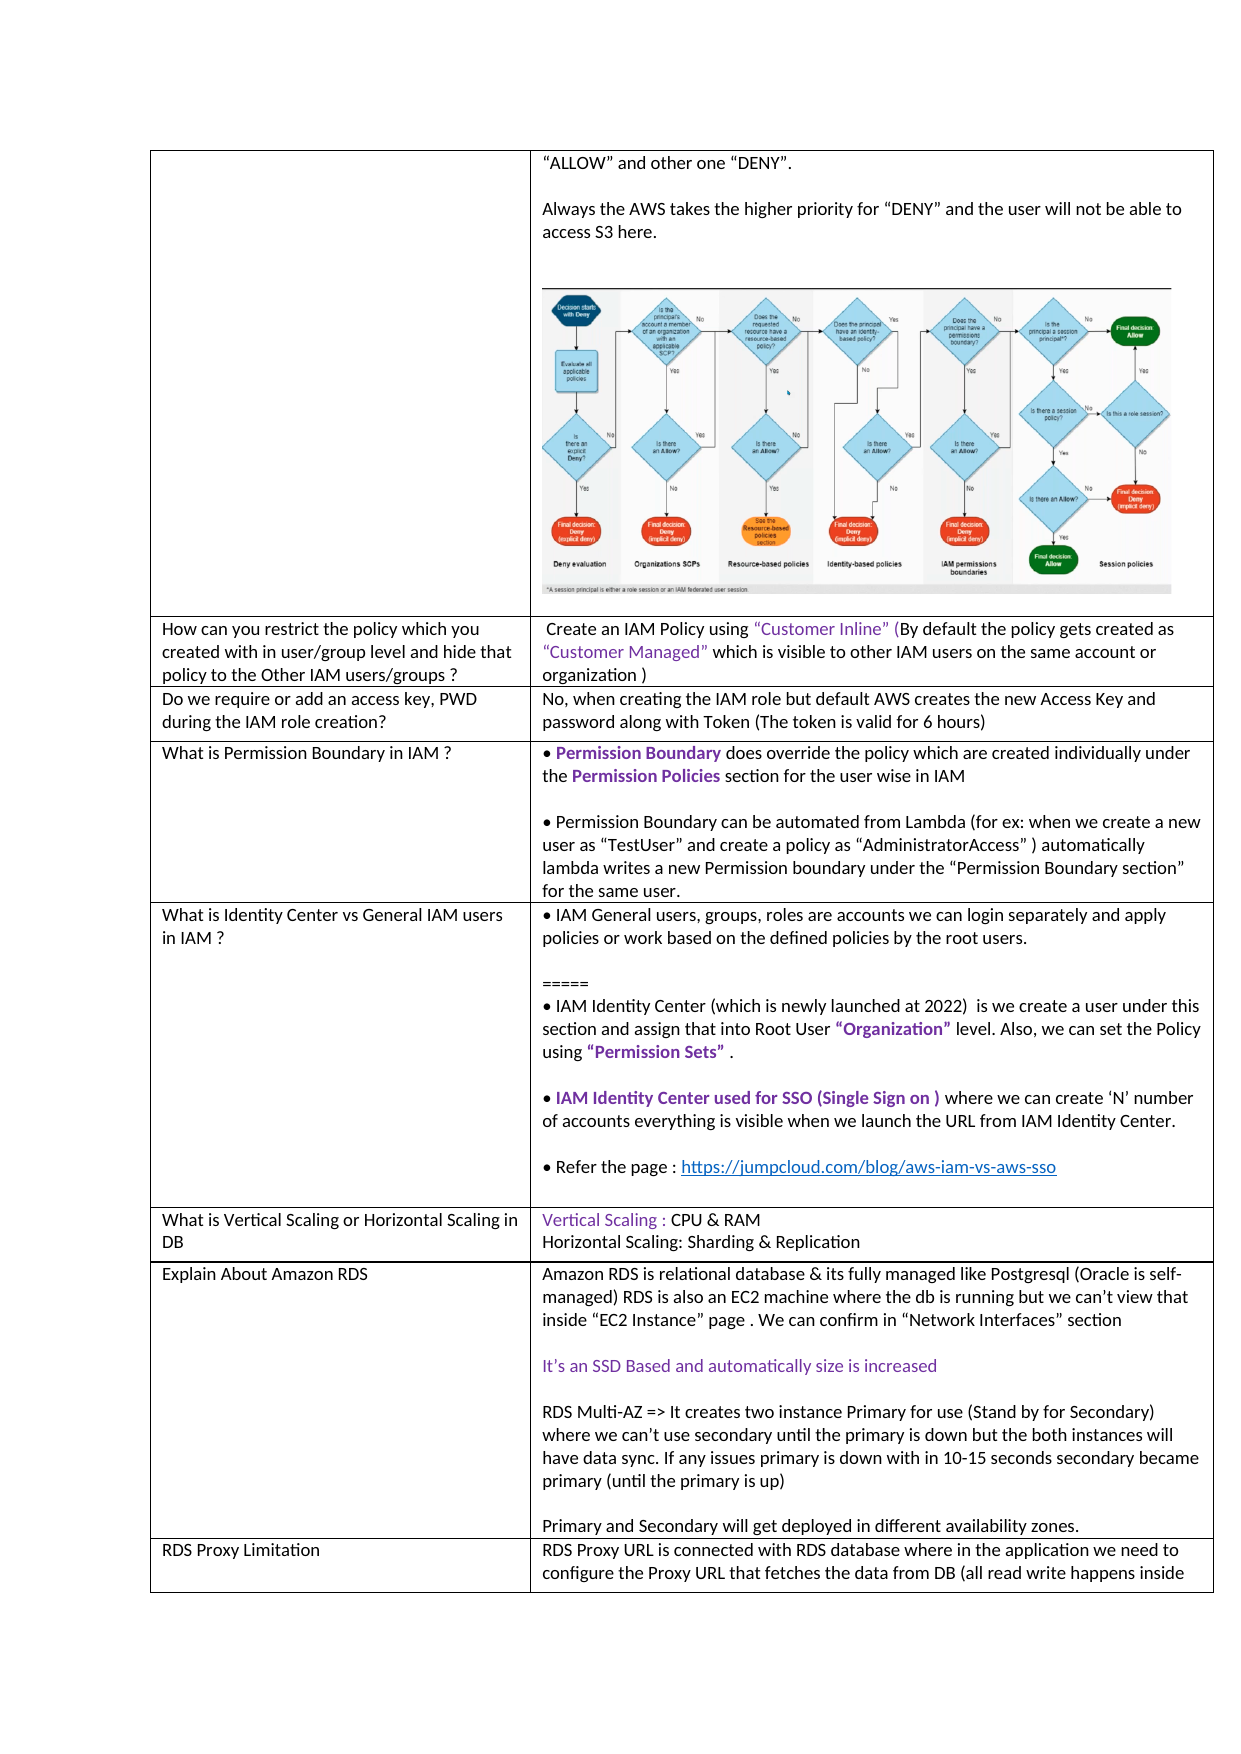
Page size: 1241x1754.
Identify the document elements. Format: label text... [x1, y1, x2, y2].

picture [542, 288, 1172, 594]
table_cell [531, 151, 1213, 616]
table_cell Do we require or add an access key, PWD during the IAM role creation? [151, 687, 530, 741]
table_cell What is Vertical Scaling or Horizontal Scaling in DB [151, 1208, 530, 1261]
table_cell • Permission Boundary does override the policy which are created individually under the Permission Policies section for the user wise in IAM • Permission Boundary can be automated from Lambda (for ex: when we create a new user as “TestUser” and create a policy as “AdministratorAccess” ) automatically lambda writes a new Permission boundary under the “Permission Boundary section” for the same user. [531, 742, 1213, 902]
table_cell Explain About Amazon RDS [151, 1263, 530, 1537]
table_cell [531, 1539, 1213, 1592]
table_cell What is Identity Center vs General IAM users in IAM ? [151, 903, 530, 1207]
table_cell What is Permission Boundary in IAM ? [151, 742, 530, 902]
table_cell Amazon RDS is relational database & its fully managed like Postgresql (Oracle is self-managed) RDS is also an EC2 machine where the db is running but we can’t view that inside “EC2 Instance” page . We can confirm in “Network Interfaces” section It’s an SSD Based and automatically size is increased RDS Multi-AZ => It creates two instance Primary for use (Stand by for Secondary) where we can’t use secondary until the primary is down but the both instances will have data sync. If any issues primary is down with in 10-15 seconds secondary became primary (until the primary is up) Primary and Secondary will get deployed in different availability zones. [531, 1263, 1213, 1537]
table_cell Create an IAM Policy using “Customer Inline” (By default the policy gets created as “Customer Managed” which is visible to other IAM users on the same account or organization ) [531, 617, 1213, 686]
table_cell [151, 1539, 530, 1592]
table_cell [151, 151, 530, 616]
table_cell Vertical Scaling : CPU & RAM Horizontal Scaling: Sharding & Replication [531, 1208, 1213, 1261]
table_cell No, when creating the IAM role but default AWS creates the new Access Key and password along with Token (The token is valid for 6 hours) [531, 687, 1213, 741]
table_cell How can you restrict the policy which you created with in user/group level and hide that policy to the Other IAM users/groups ? [151, 617, 530, 686]
table_cell • IAM General users, groups, roles are accounts we can login separately and apply policies or work based on the defined policies by the root users. ===== • IAM Identity Center (which is newly launched at 2022) is we create a user under this section and assign that into Root User “Organization” level. Also, we can set the Policy using “Permission Sets” . • IAM Identity Center used for SSO (Single Sign on ) where we can create ‘N’ number of accounts everything is visible when we launch the URL from IAM Identity Center. • Refer the page : https://jumpcloud.com/blog/aws-iam-vs-aws-sso [531, 903, 1213, 1207]
